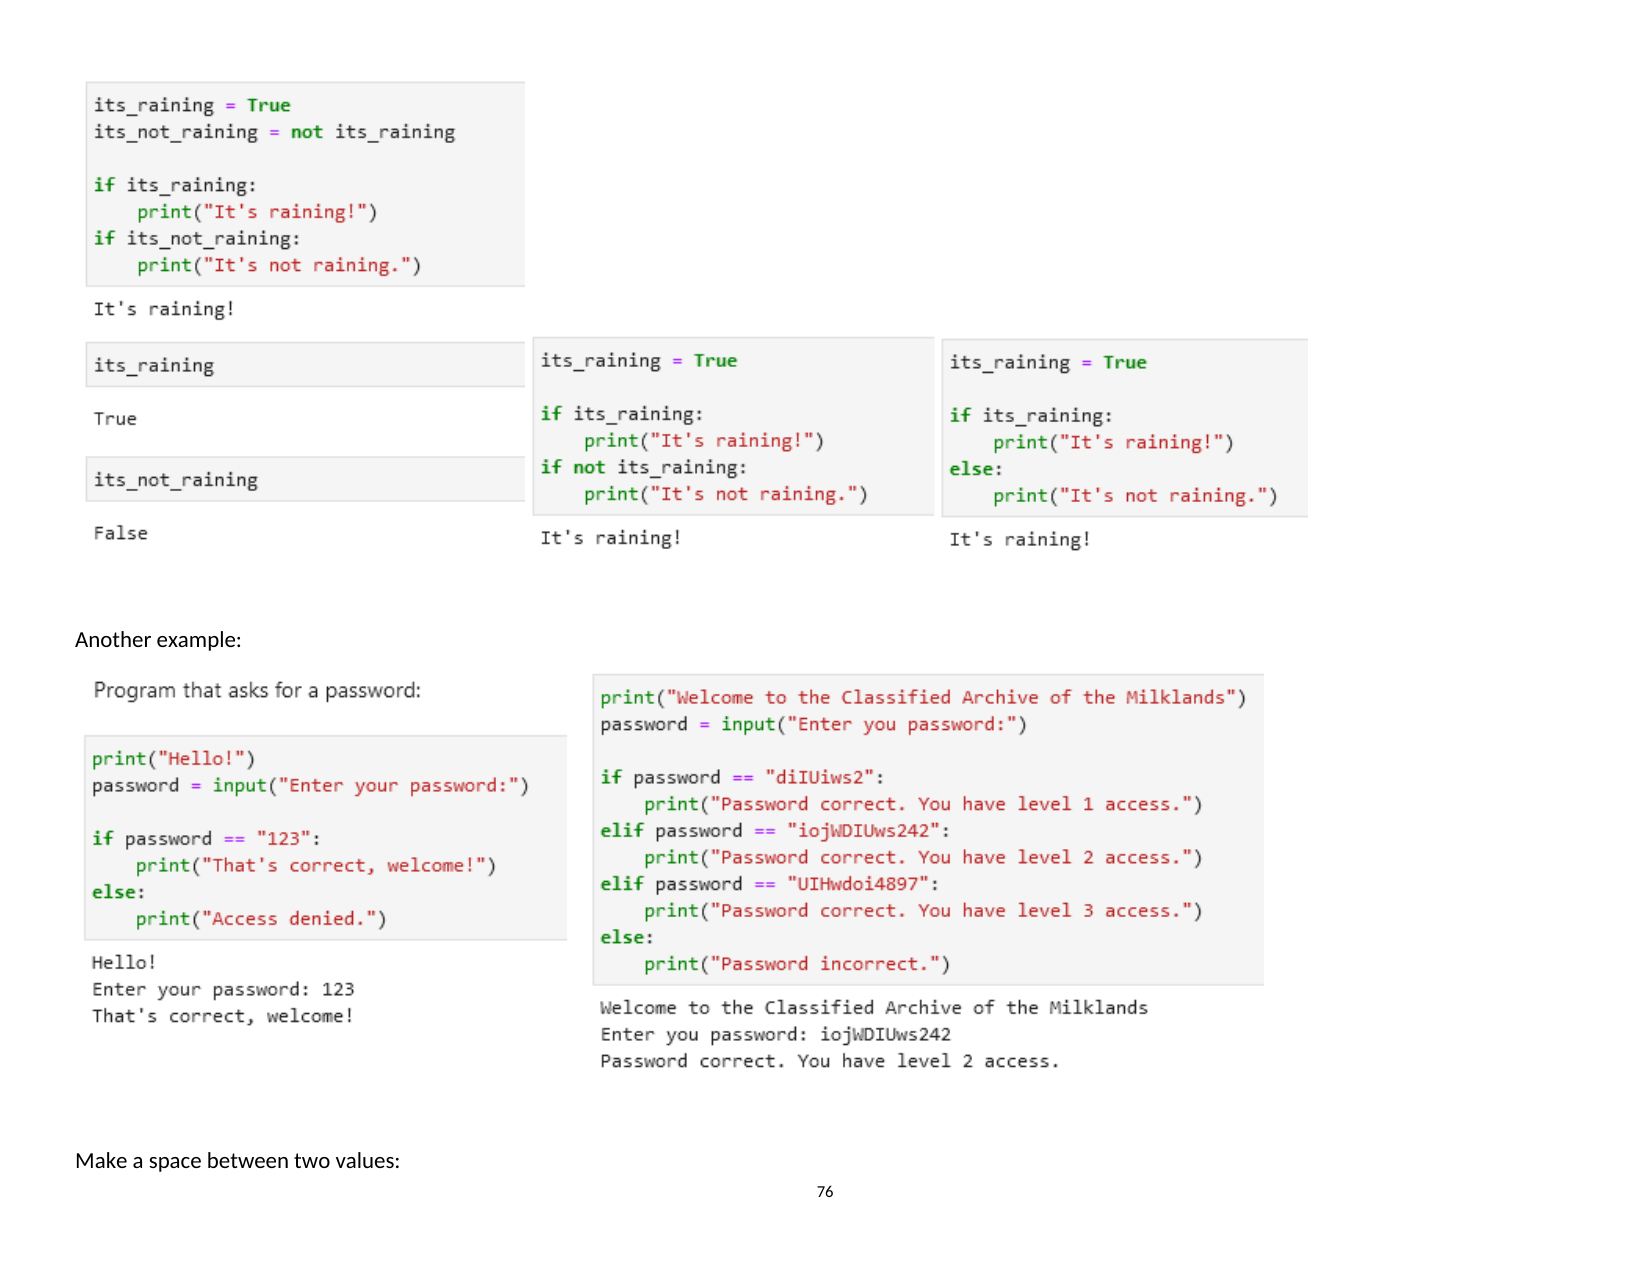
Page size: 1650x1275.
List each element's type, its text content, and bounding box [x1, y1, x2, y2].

picture [586, 672, 1265, 1080]
text Another example: [75, 625, 1575, 653]
picture [75, 75, 1308, 560]
text Make a space between two values: [75, 1146, 1575, 1174]
picture [75, 672, 568, 1035]
